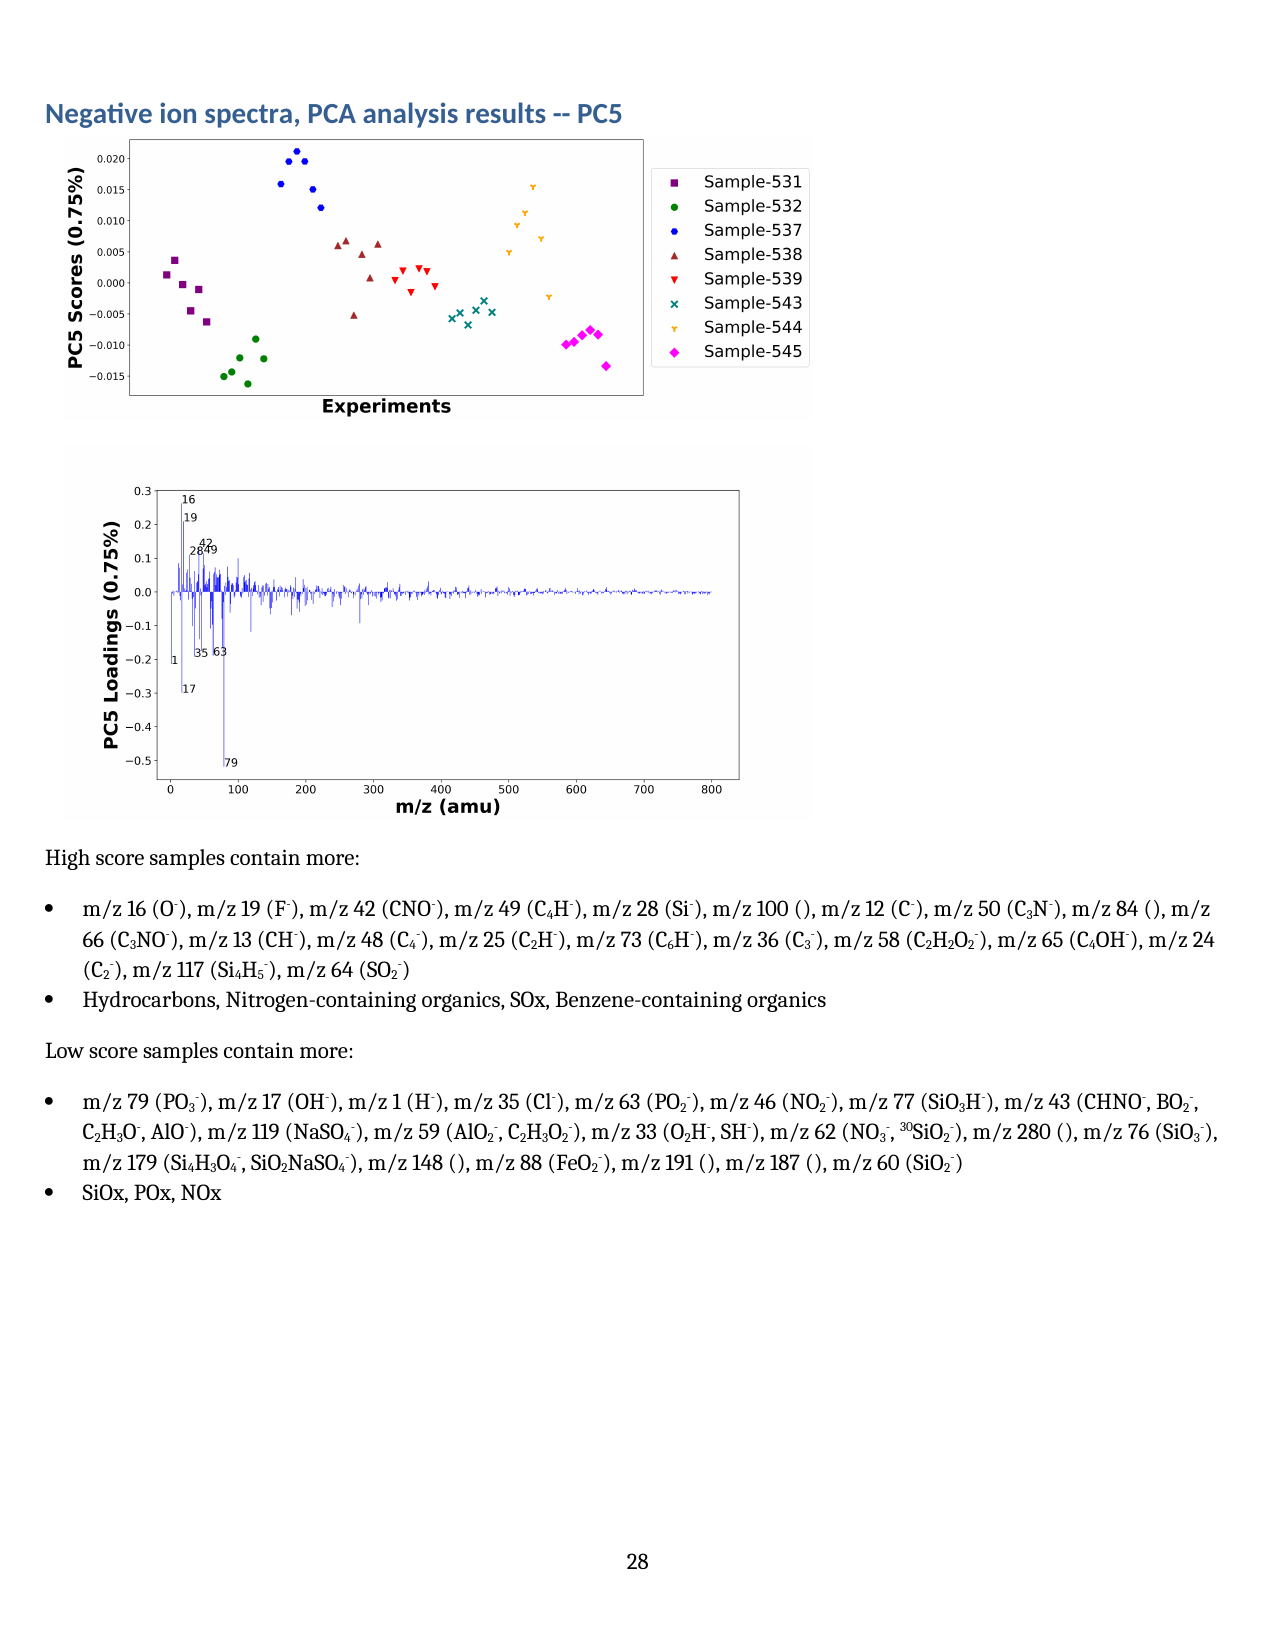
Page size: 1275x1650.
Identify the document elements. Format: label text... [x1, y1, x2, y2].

picture [63, 445, 814, 821]
subtitle Negative ion spectra, PCA analysis results -- PC5 [45, 95, 1230, 131]
list Hydrocarbons, Nitrogen-containing organics, SOx, Benzene-containing organics [45, 987, 1230, 1013]
list SiOx, POx, NOx [45, 1179, 1230, 1206]
picture [63, 136, 814, 421]
list m/z 79 (PO3-), m/z 17 (OH-), m/z 1 (H-), m/z 35 (Cl-), m/z 63 (PO2-), m/z 46 (NO2-), m/z 77 (SiO3H-), m/z 43 (CHNO-, BO2-, C2H3O-, AlO-), m/z 119 (NaSO4-), m/z 59 (AlO2-, C2H3O2-), m/z 33 (O2H-, SH-), m/z 62 (NO3-, 30SiO2-), m/z 280 (), m/z 76 (SiO3-), m/z 179 (Si4H3O4-, SiO2NaSO4-), m/z 148 (), m/z 88 (FeO2-), m/z 191 (), m/z 187 (), m/z 60 (SiO2-) [45, 1089, 1230, 1176]
list m/z 16 (O-), m/z 19 (F-), m/z 42 (CNO-), m/z 49 (C4H-), m/z 28 (Si-), m/z 100 (), m/z 12 (C-), m/z 50 (C3N-), m/z 84 (), m/z 66 (C3NO-), m/z 13 (CH-), m/z 48 (C4-), m/z 25 (C2H-), m/z 73 (C6H-), m/z 36 (C3-), m/z 58 (C2H2O2-), m/z 65 (C4OH-), m/z 24 (C2-), m/z 117 (Si4H5-), m/z 64 (SO2-) [45, 896, 1230, 983]
text High score samples contain more: [45, 845, 1230, 871]
text Low score samples contain more: [45, 1038, 1230, 1064]
